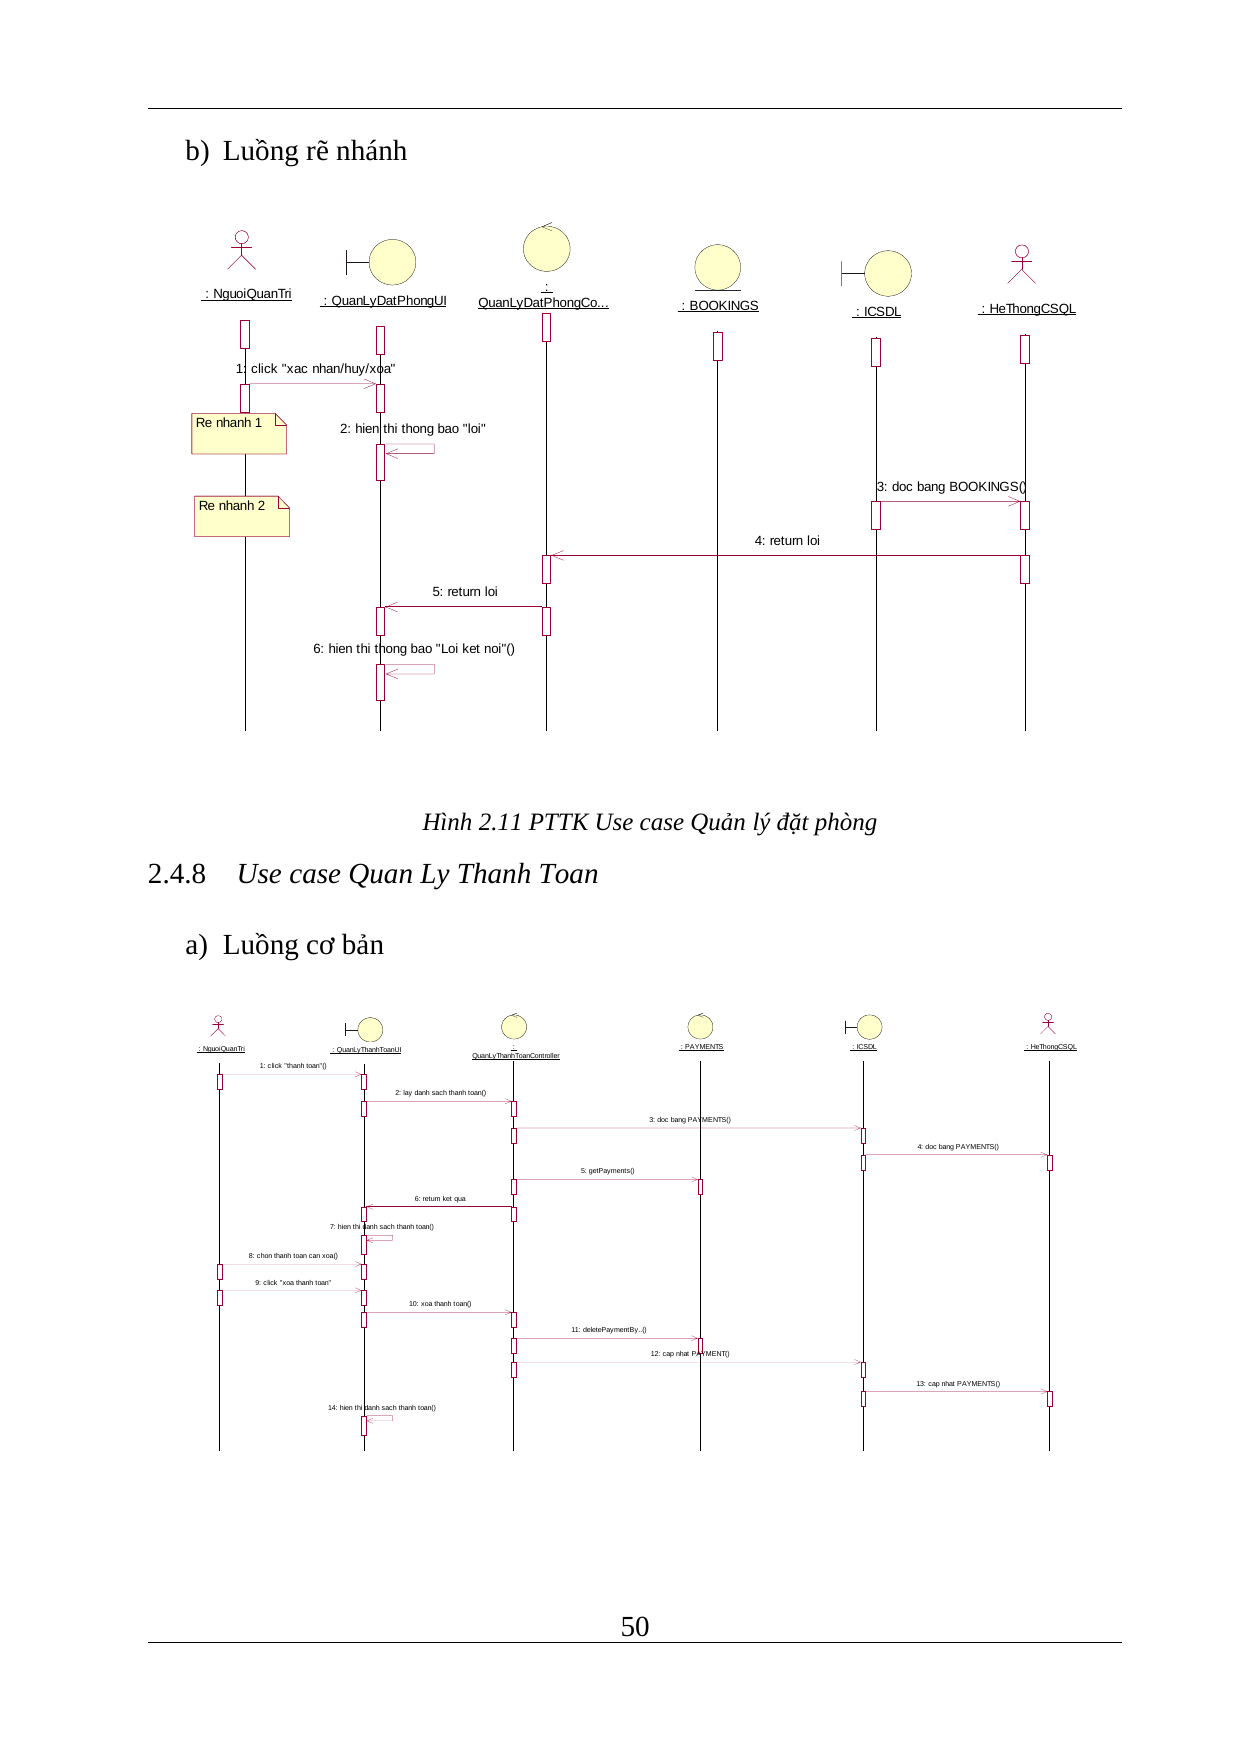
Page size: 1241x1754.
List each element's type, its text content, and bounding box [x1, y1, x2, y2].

subtitle Luồng rẽ nhánh [185, 133, 1122, 166]
subtitle Use case Quan Ly Thanh Toan [148, 856, 1122, 890]
subtitle Luồng cơ bản [185, 927, 1122, 961]
